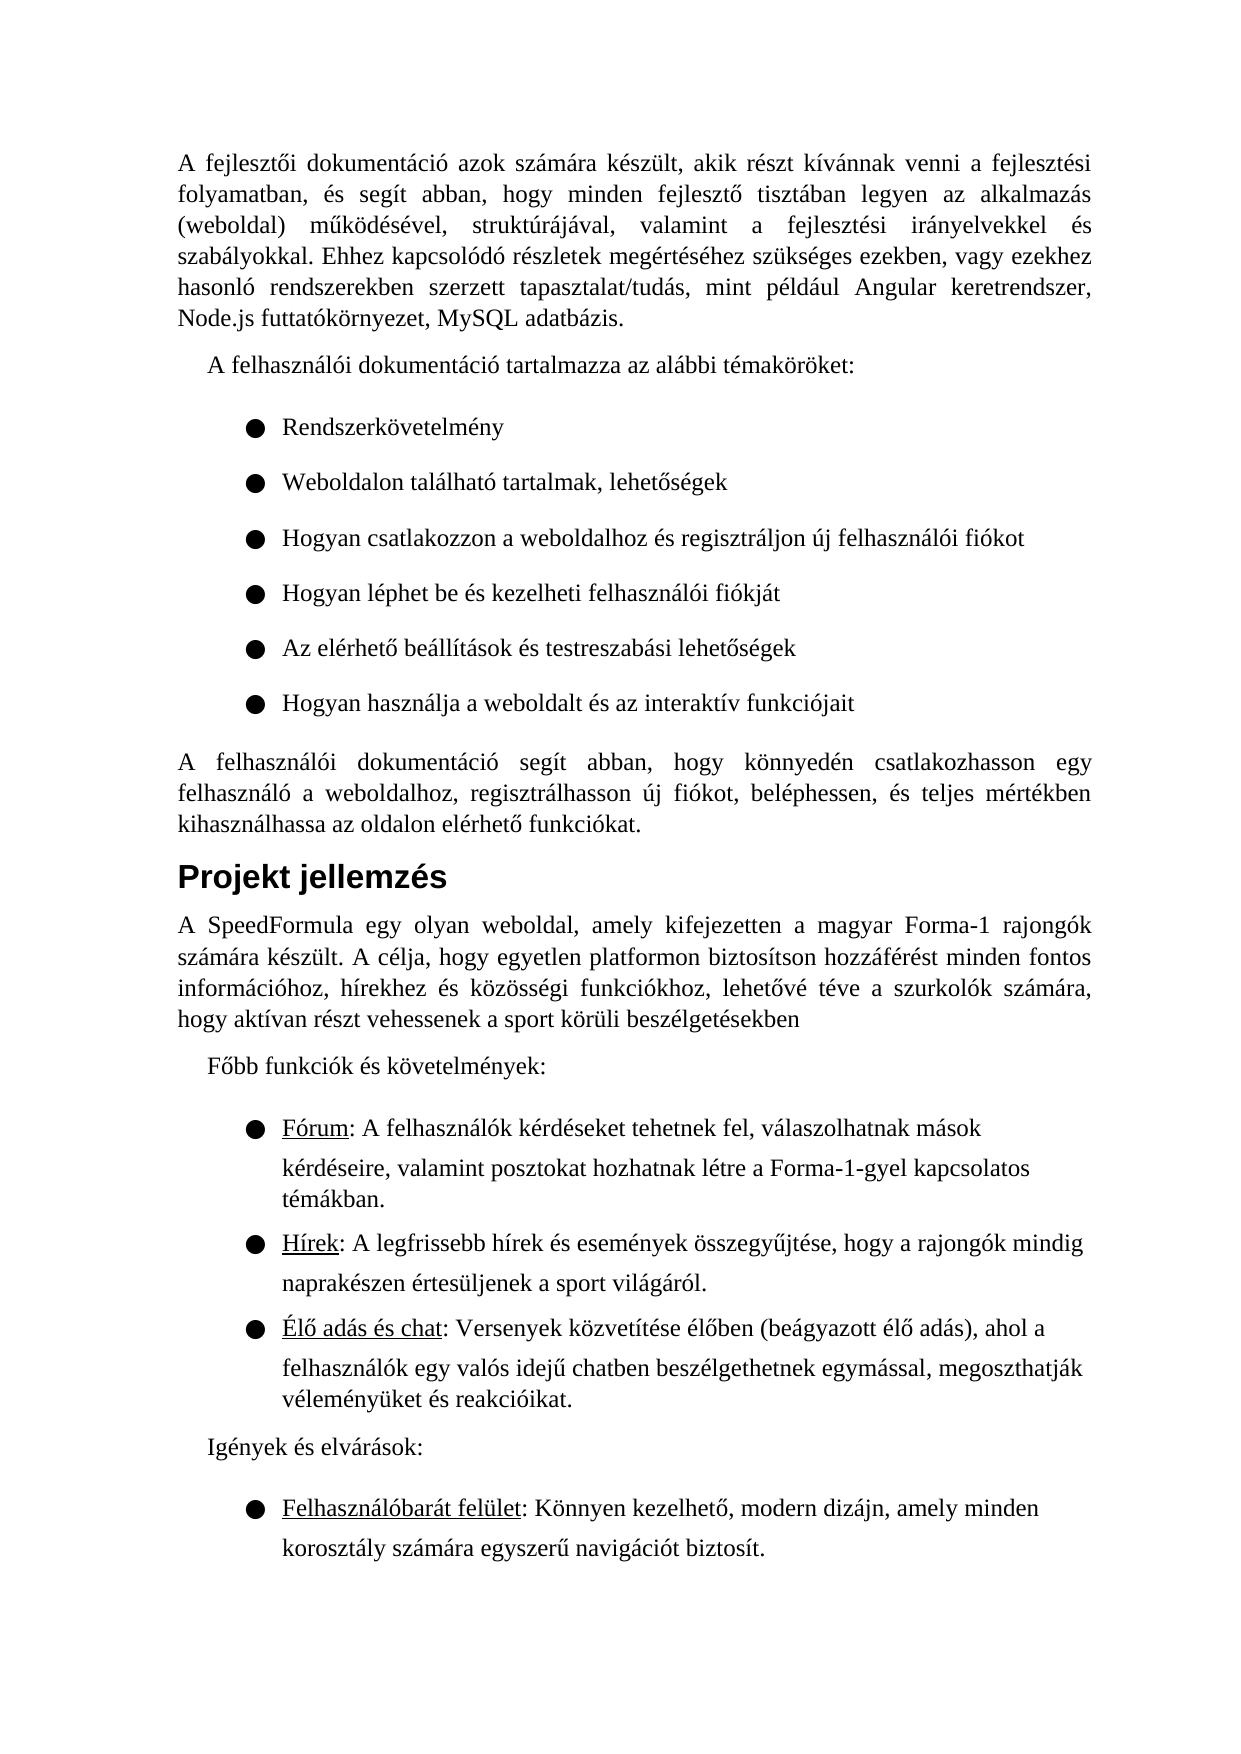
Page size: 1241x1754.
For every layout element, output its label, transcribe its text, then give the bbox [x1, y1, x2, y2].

list Élő adás és chat: Versenyek közvetítése élőben (beágyazott élő adás), ahol a felhasználók egy valós idejű chatben beszélgethetnek egymással, megoszthatják véleményüket és reakcióikat. [244, 1299, 1092, 1413]
subtitle Projekt jellemzés [177, 857, 1092, 895]
text A fejlesztői dokumentáció azok számára készült, akik részt kívánnak venni a fejlesztési folyamatban, és segít abban, hogy minden fejlesztő tisztában legyen az alkalmazás (weboldal) működésével, struktúrájával, valamint a fejlesztési irányelvekkel és szabályokkal. Ehhez kapcsolódó részletek megértéséhez szükséges ezekben, vagy ezekhez hasonló rendszerekben szerzett tapasztalat/tudás, mint például Angular keretrendszer, Node.js futtatókörnyezet, MySQL adatbázis. [177, 148, 1092, 332]
list Hírek: A legfrissebb hírek és események összegyűjtése, hogy a rajongók mindig naprakészen értesüljenek a sport világáról. [244, 1215, 1092, 1297]
list Hogyan használja a weboldalt és az interaktív funkciójait [244, 675, 1092, 726]
text A felhasználói dokumentáció segít abban, hogy könnyedén csatlakozhasson egy felhasználó a weboldalhoz, regisztrálhasson új fiókot, beléphessen, és teljes mértékben kihasználhassa az oldalon elérhető funkciókat. [177, 747, 1092, 838]
list Rendszerkövetelmény [244, 398, 1092, 449]
text A SpeedFormula egy olyan weboldal, amely kifejezetten a magyar Forma-1 rajongók számára készült. A célja, hogy egyetlen platformon biztosítson hozzáférést minden fontos információhoz, hírekhez és közösségi funkciókhoz, lehetővé téve a szurkolók számára, hogy aktívan részt vehessenek a sport körüli beszélgetésekben [177, 911, 1092, 1032]
list Az elérhető beállítások és testreszabási lehetőségek [244, 619, 1092, 671]
text Igények és elvárások: [207, 1432, 1092, 1460]
list Hogyan csatlakozzon a weboldalhoz és regisztráljon új felhasználói fiókot [244, 509, 1092, 560]
list Hogyan léphet be és kezelheti felhasználói fiókját [244, 564, 1092, 616]
list Weboldalon található tartalmak, lehetőségek [244, 454, 1092, 505]
text Főbb funkciók és követelmények: [207, 1051, 1092, 1080]
text A felhasználói dokumentáció tartalmazza az alábbi témaköröket: [207, 351, 1092, 379]
list Fórum: A felhasználók kérdéseket tehetnek fel, válaszolhatnak mások kérdéseire, valamint posztokat hozhatnak létre a Forma-1-gyel kapcsolatos témákban. [244, 1099, 1092, 1212]
list Felhasználóbarát felület: Könnyen kezelhető, modern dizájn, amely minden korosztály számára egyszerű navigációt biztosít. [244, 1479, 1092, 1562]
